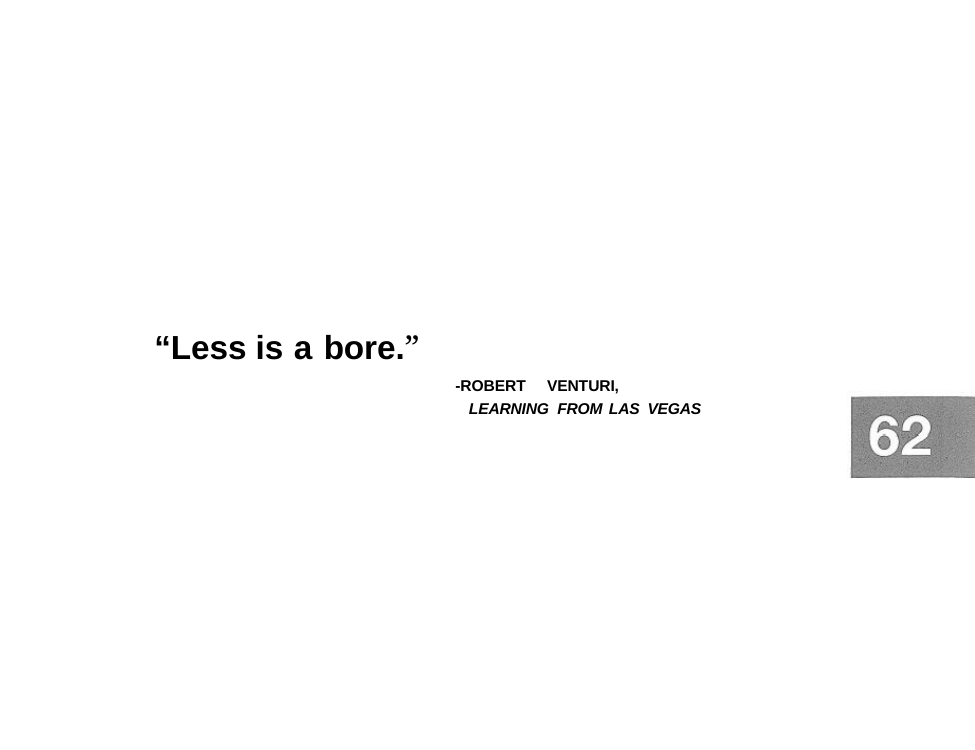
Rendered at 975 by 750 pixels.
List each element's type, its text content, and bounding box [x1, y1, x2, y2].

text “Less is a bore.” [154, 330, 975, 367]
picture [846, 390, 975, 479]
text LEARNING FROM LAS VEGAS [469, 403, 846, 417]
text -ROBERT VENTURI, [455, 380, 975, 394]
